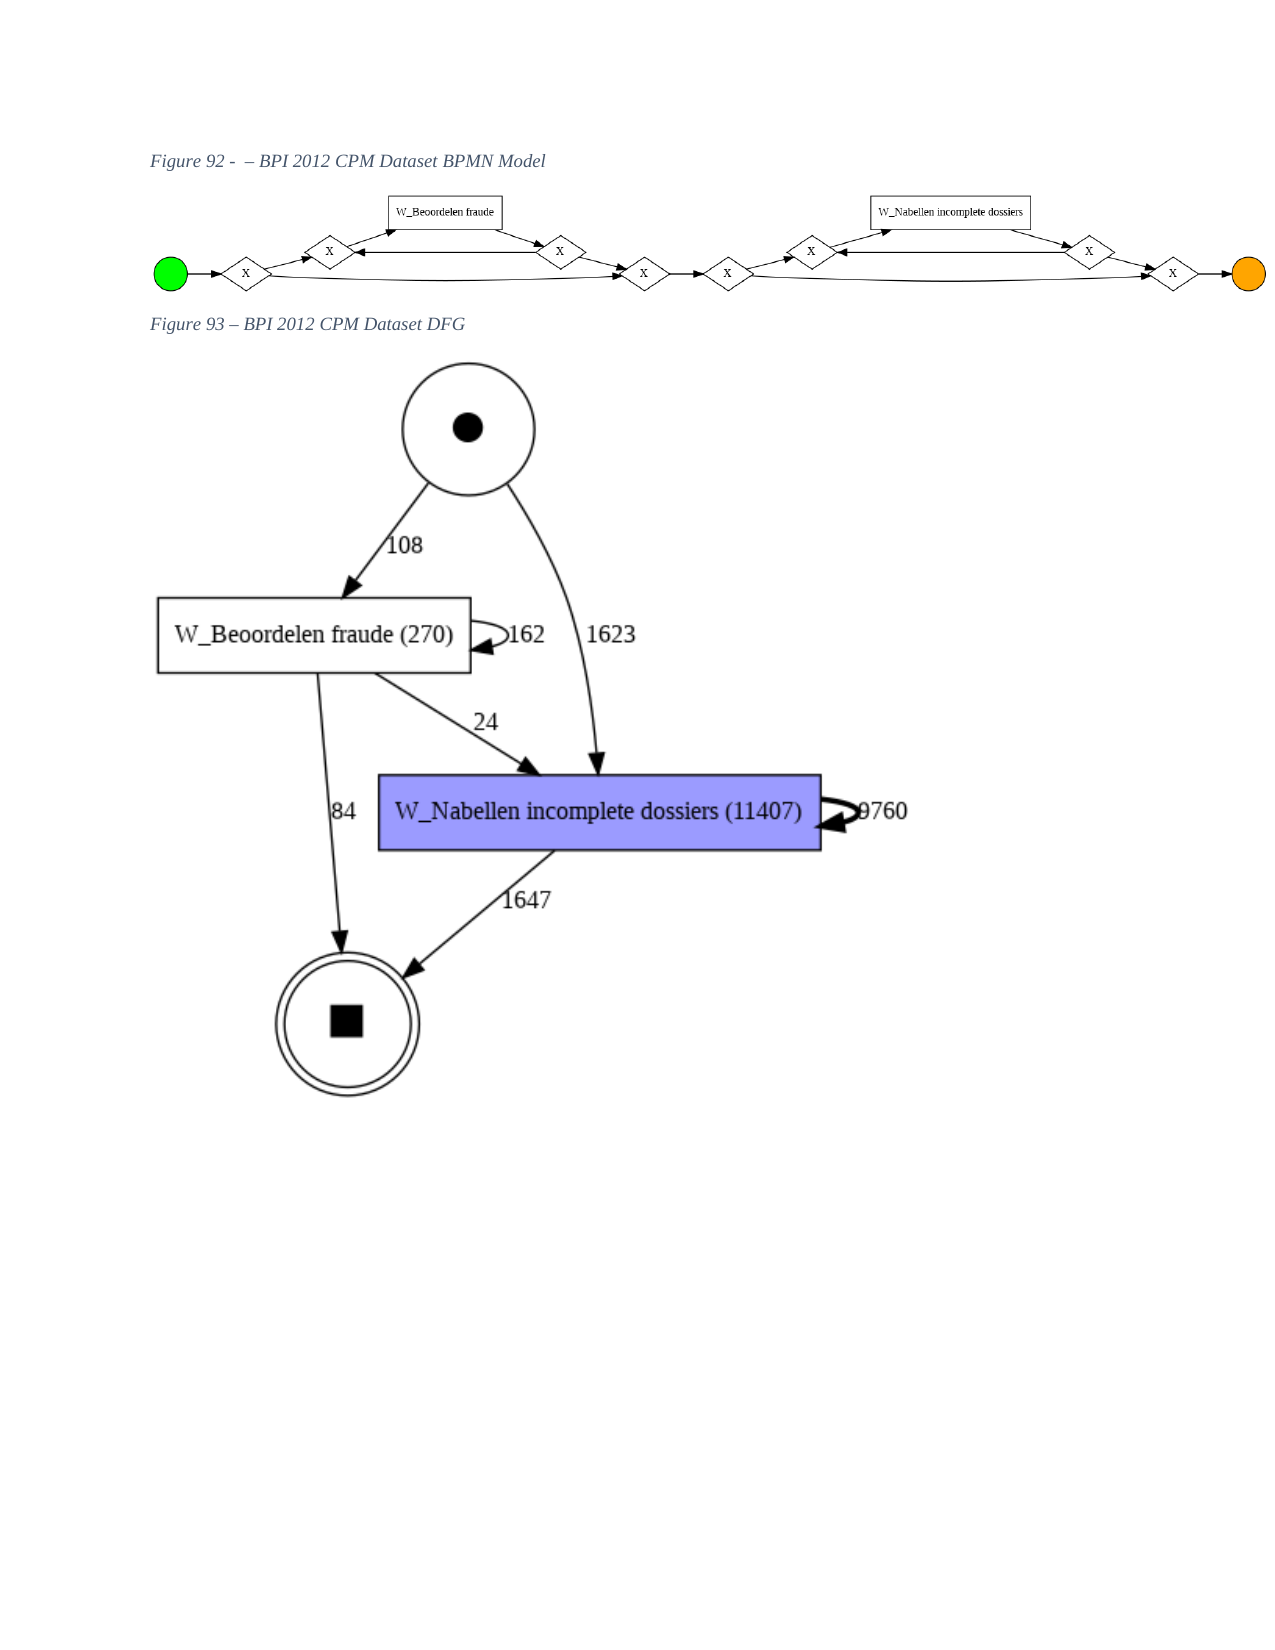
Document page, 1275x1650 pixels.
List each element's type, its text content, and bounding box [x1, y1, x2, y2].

picture [150, 192, 1269, 294]
picture [150, 355, 919, 1104]
